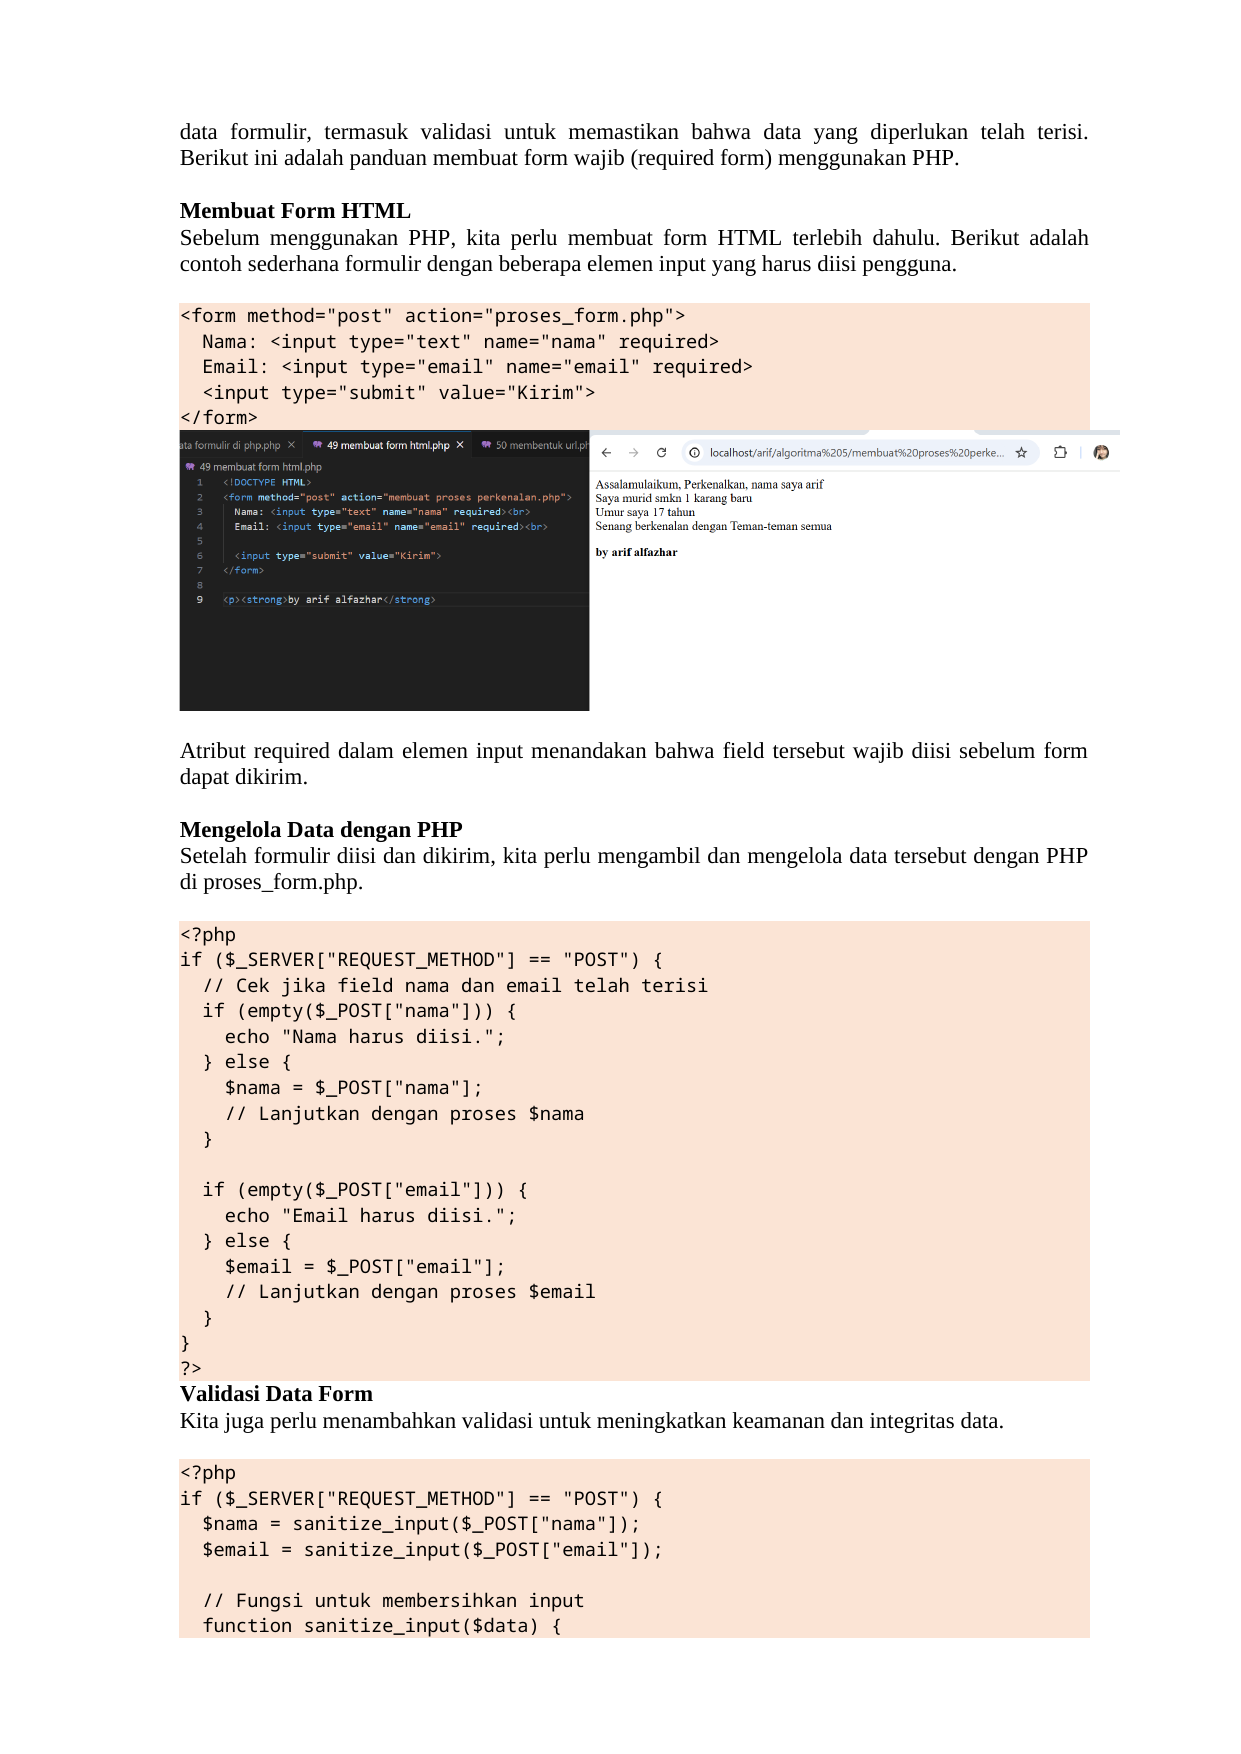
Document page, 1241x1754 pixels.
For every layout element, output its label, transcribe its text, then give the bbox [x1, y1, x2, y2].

text if ($_SERVER["REQUEST_METHOD"] == "POST") { [179, 947, 1090, 972]
text } [179, 1329, 1090, 1355]
text Nama: <input type="text" name="nama" required> [179, 328, 1090, 354]
text Setelah formulir diisi dan dikirim, kita perlu mengambil dan mengelola data tersebut dengan PHP di proses_form.php. [179, 842, 1090, 895]
text function sanitize_input($data) { [179, 1613, 1090, 1638]
text echo "Email harus diisi."; [179, 1202, 1090, 1227]
text $email = sanitize_input($_POST["email"]); [179, 1536, 1090, 1562]
text } [179, 1304, 1090, 1329]
text if (empty($_POST["nama"])) { [179, 998, 1090, 1023]
text } [179, 1125, 1090, 1151]
text Membuat Form HTML [179, 197, 1090, 223]
text Email: <input type="email" name="email" required> [179, 354, 1090, 379]
text Mengelola Data dengan PHP [179, 816, 1090, 842]
text <?php [179, 1459, 1090, 1485]
picture [179, 430, 1120, 711]
text } else { [179, 1227, 1090, 1253]
text // Cek jika field nama dan email telah terisi [179, 972, 1090, 998]
text Validasi Data Form [179, 1381, 1090, 1407]
text // Lanjutkan dengan proses $nama [179, 1100, 1090, 1125]
text echo "Nama harus diisi."; [179, 1023, 1090, 1049]
text <input type="submit" value="Kirim"> [179, 379, 1090, 405]
text Kita juga perlu menambahkan validasi untuk meningkatkan keamanan dan integritas data. [179, 1407, 1090, 1433]
text $nama = $_POST["nama"]; [179, 1074, 1090, 1100]
text } else { [179, 1049, 1090, 1074]
text $email = $_POST["email"]; [179, 1253, 1090, 1278]
text // Lanjutkan dengan proses $email [179, 1278, 1090, 1304]
text if (empty($_POST["email"])) { [179, 1176, 1090, 1202]
text Sebelum menggunakan PHP, kita perlu membuat form HTML terlebih dahulu. Berikut adalah contoh sederhana formulir dengan beberapa elemen input yang harus diisi pengguna. [179, 223, 1090, 276]
text // Fungsi untuk membersihkan input [179, 1587, 1090, 1613]
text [179, 118, 1090, 171]
text <?php [179, 921, 1090, 947]
text Atribut required dalam elemen input menandakan bahwa field tersebut wajib diisi sebelum form dapat dikirim. [179, 737, 1090, 789]
text ?> [179, 1355, 1090, 1381]
text <form method="post" action="proses_form.php"> [179, 303, 1090, 328]
text </form> [179, 405, 1090, 430]
text if ($_SERVER["REQUEST_METHOD"] == "POST") { [179, 1485, 1090, 1511]
text $nama = sanitize_input($_POST["nama"]); [179, 1511, 1090, 1536]
